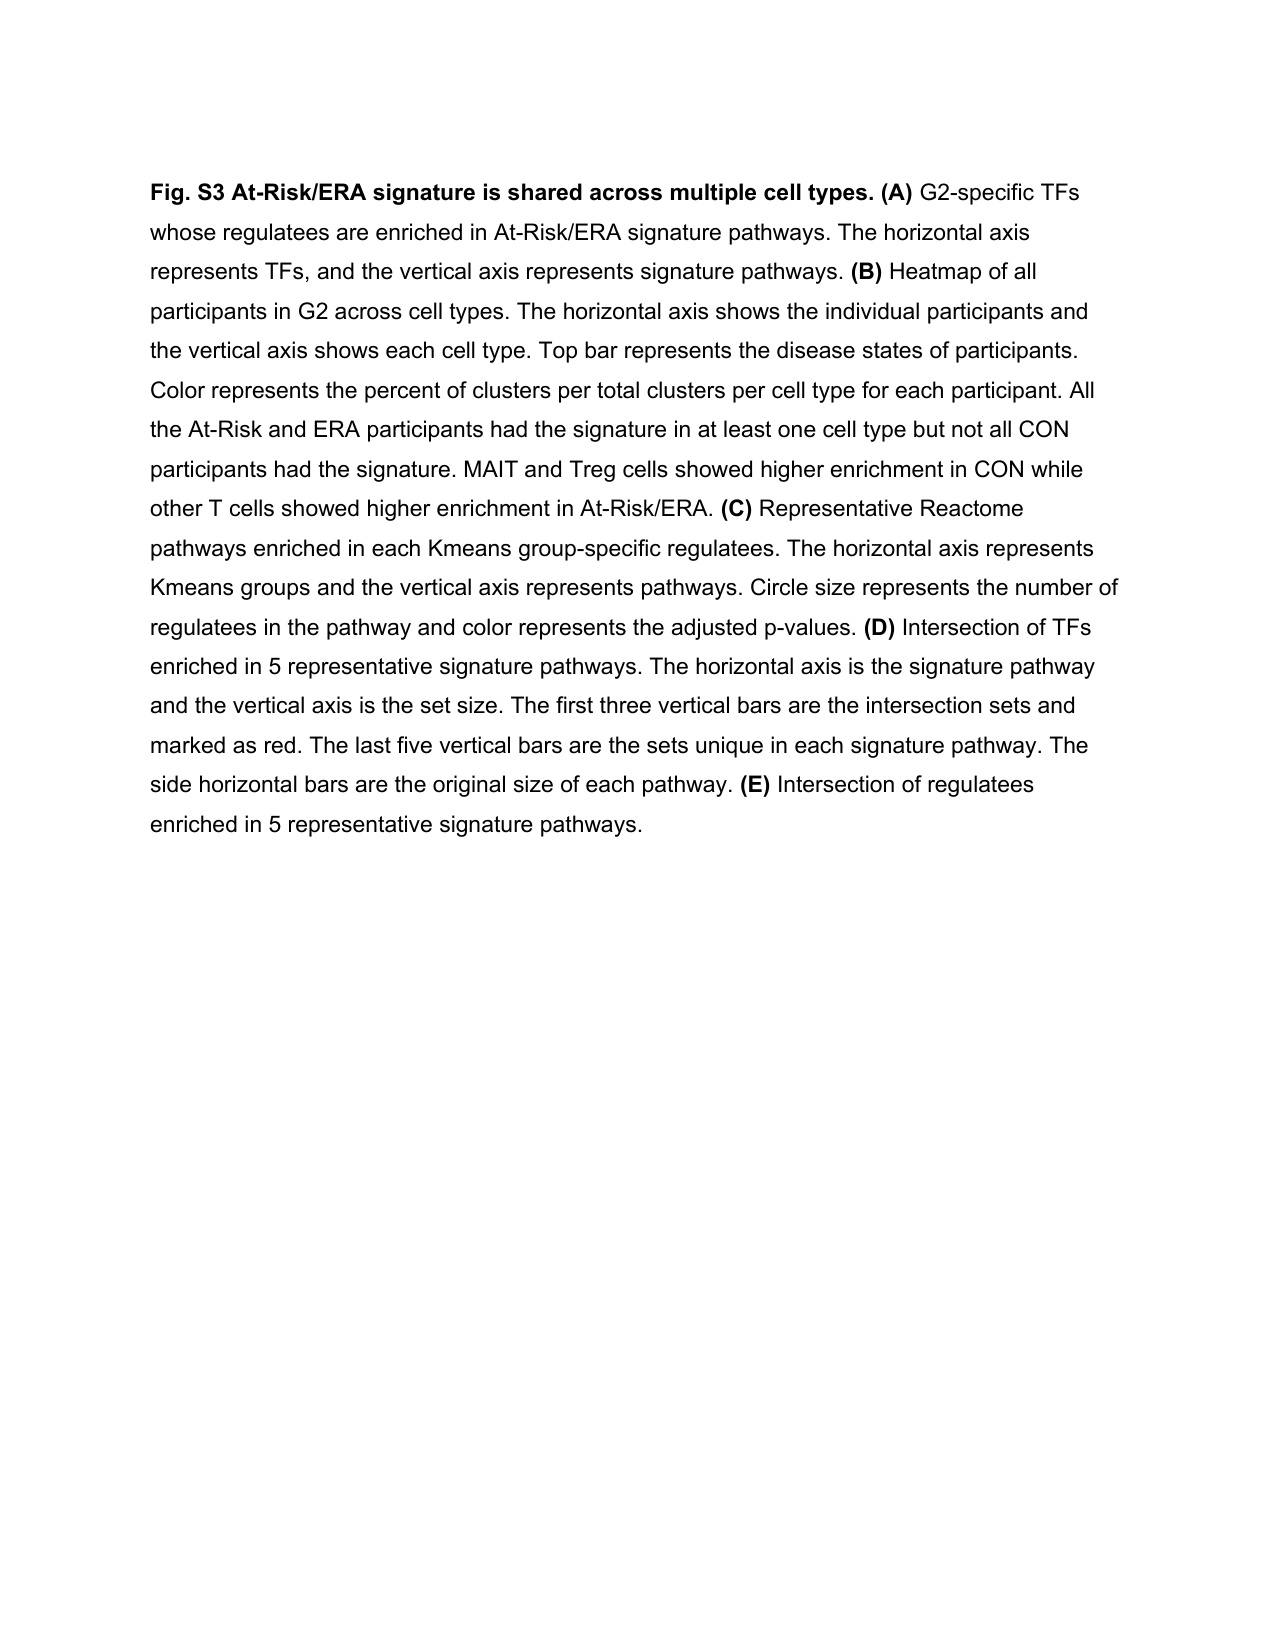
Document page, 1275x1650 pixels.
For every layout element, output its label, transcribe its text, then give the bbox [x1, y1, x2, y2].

subtitle Fig. S3 At-Risk/ERA signature is shared across multiple cell types. (A) G2-specific TFs whose regulatees are enriched in At-Risk/ERA signature pathways. The horizontal axis represents TFs, and the vertical axis represents signature pathways. (B) Heatmap of all participants in G2 across cell types. The horizontal axis shows the individual participants and the vertical axis shows each cell type. Top bar represents the disease states of participants. Color represents the percent of clusters per total clusters per cell type for each participant. All the At-Risk and ERA participants had the signature in at least one cell type but not all CON participants had the signature. MAIT and Treg cells showed higher enrichment in CON while other T cells showed higher enrichment in At-Risk/ERA. (C) Representative Reactome pathways enriched in each Kmeans group-specific regulatees. The horizontal axis represents Kmeans groups and the vertical axis represents pathways. Circle size represents the number of regulatees in the pathway and color represents the adjusted p-values. (D) Intersection of TFs enriched in 5 representative signature pathways. The horizontal axis is the signature pathway and the vertical axis is the set size. The first three vertical bars are the intersection sets and marked as red. The last five vertical bars are the sets unique in each signature pathway. The side horizontal bars are the original size of each pathway. (E) Intersection of regulatees enriched in 5 representative signature pathways. [150, 179, 1125, 837]
